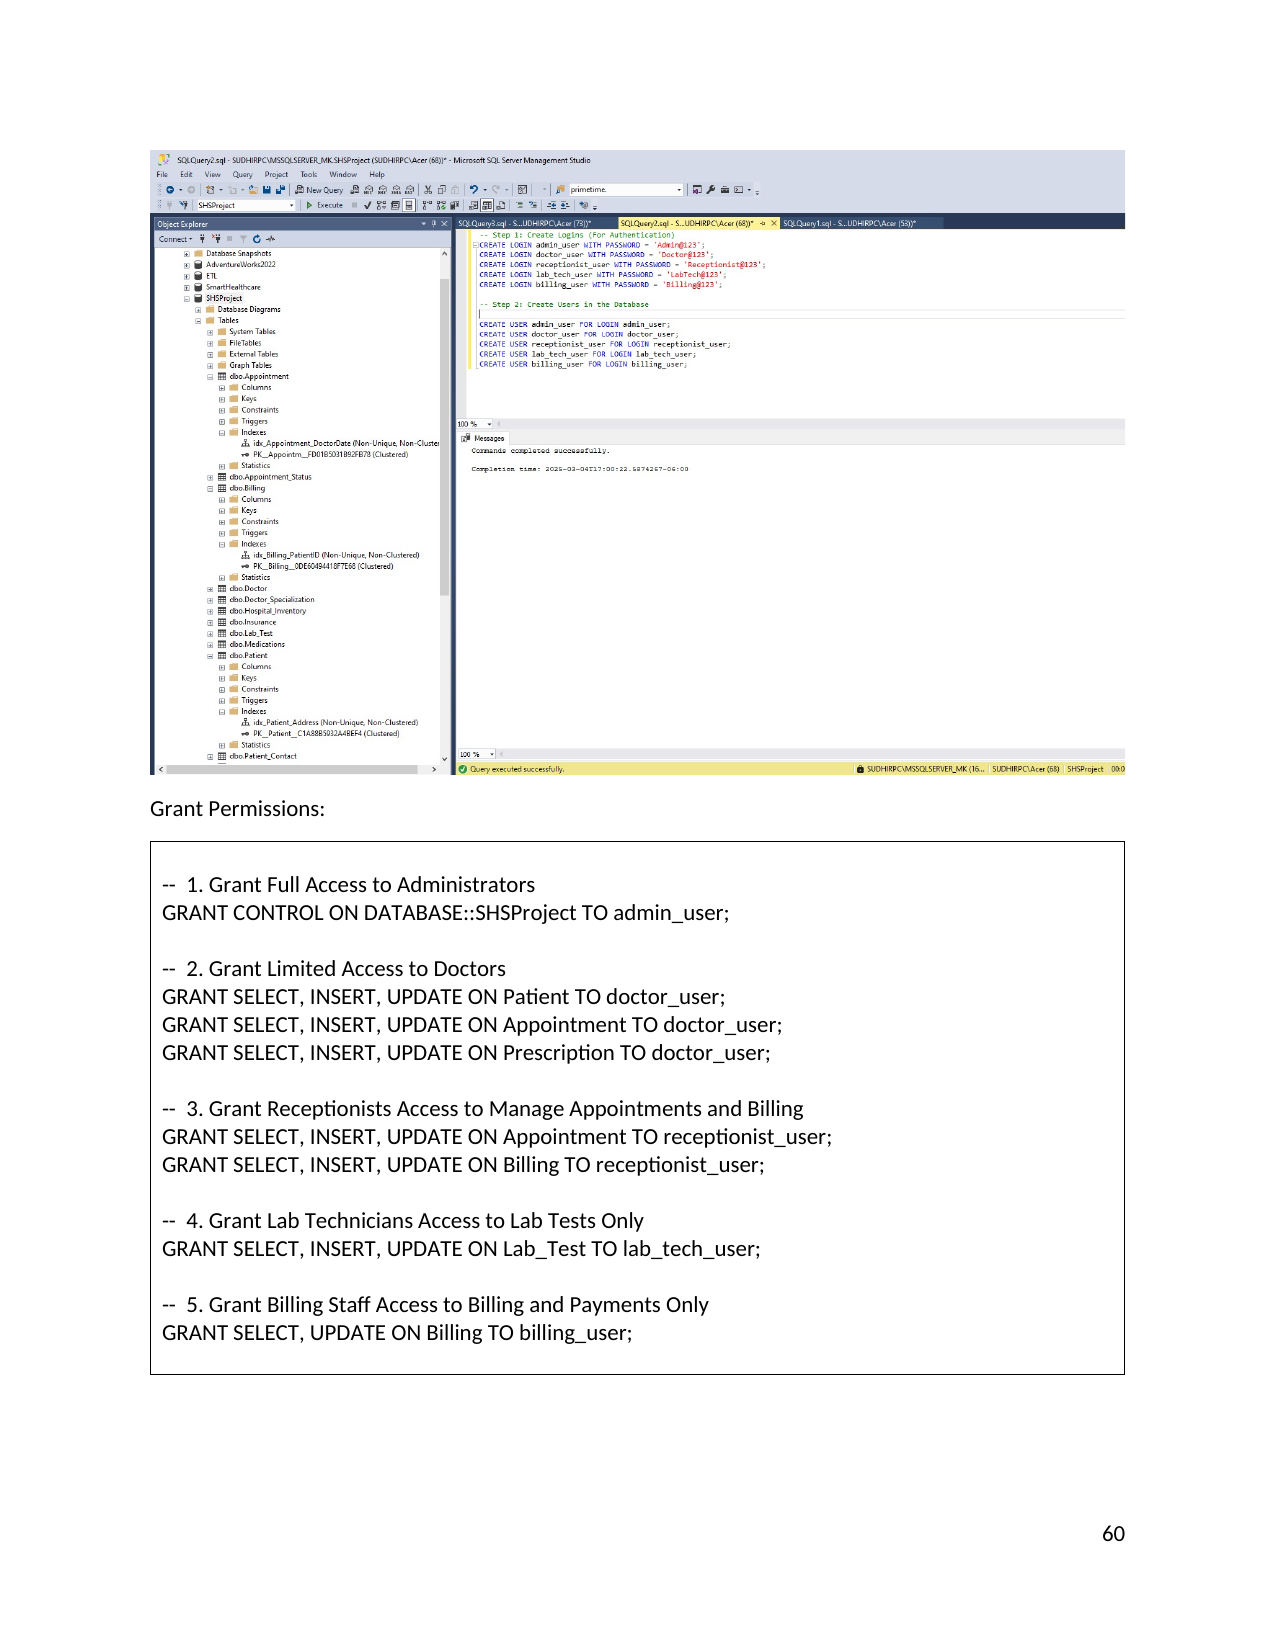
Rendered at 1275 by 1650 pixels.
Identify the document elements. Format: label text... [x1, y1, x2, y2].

picture [150, 150, 1125, 775]
text Grant Permissions: [150, 794, 1125, 822]
table_header -- 1. Grant Full Access to Administrators GRANT CONTROL ON DATABASE::SHSProject TO admin_user; -- 2. Grant Limited Access to Doctors GRANT SELECT, INSERT, UPDATE ON Patient TO doctor_user; GRANT SELECT, INSERT, UPDATE ON Appointment TO doctor_user; GRANT SELECT, INSERT, UPDATE ON Prescription TO doctor_user; -- 3. Grant Receptionists Access to Manage Appointments and Billing GRANT SELECT, INSERT, UPDATE ON Appointment TO receptionist_user; GRANT SELECT, INSERT, UPDATE ON Billing TO receptionist_user; -- 4. Grant Lab Technicians Access to Lab Tests Only GRANT SELECT, INSERT, UPDATE ON Lab_Test TO lab_tech_user; -- 5. Grant Billing Staff Access to Billing and Payments Only GRANT SELECT, UPDATE ON Billing TO billing_user; [151, 842, 1124, 1374]
